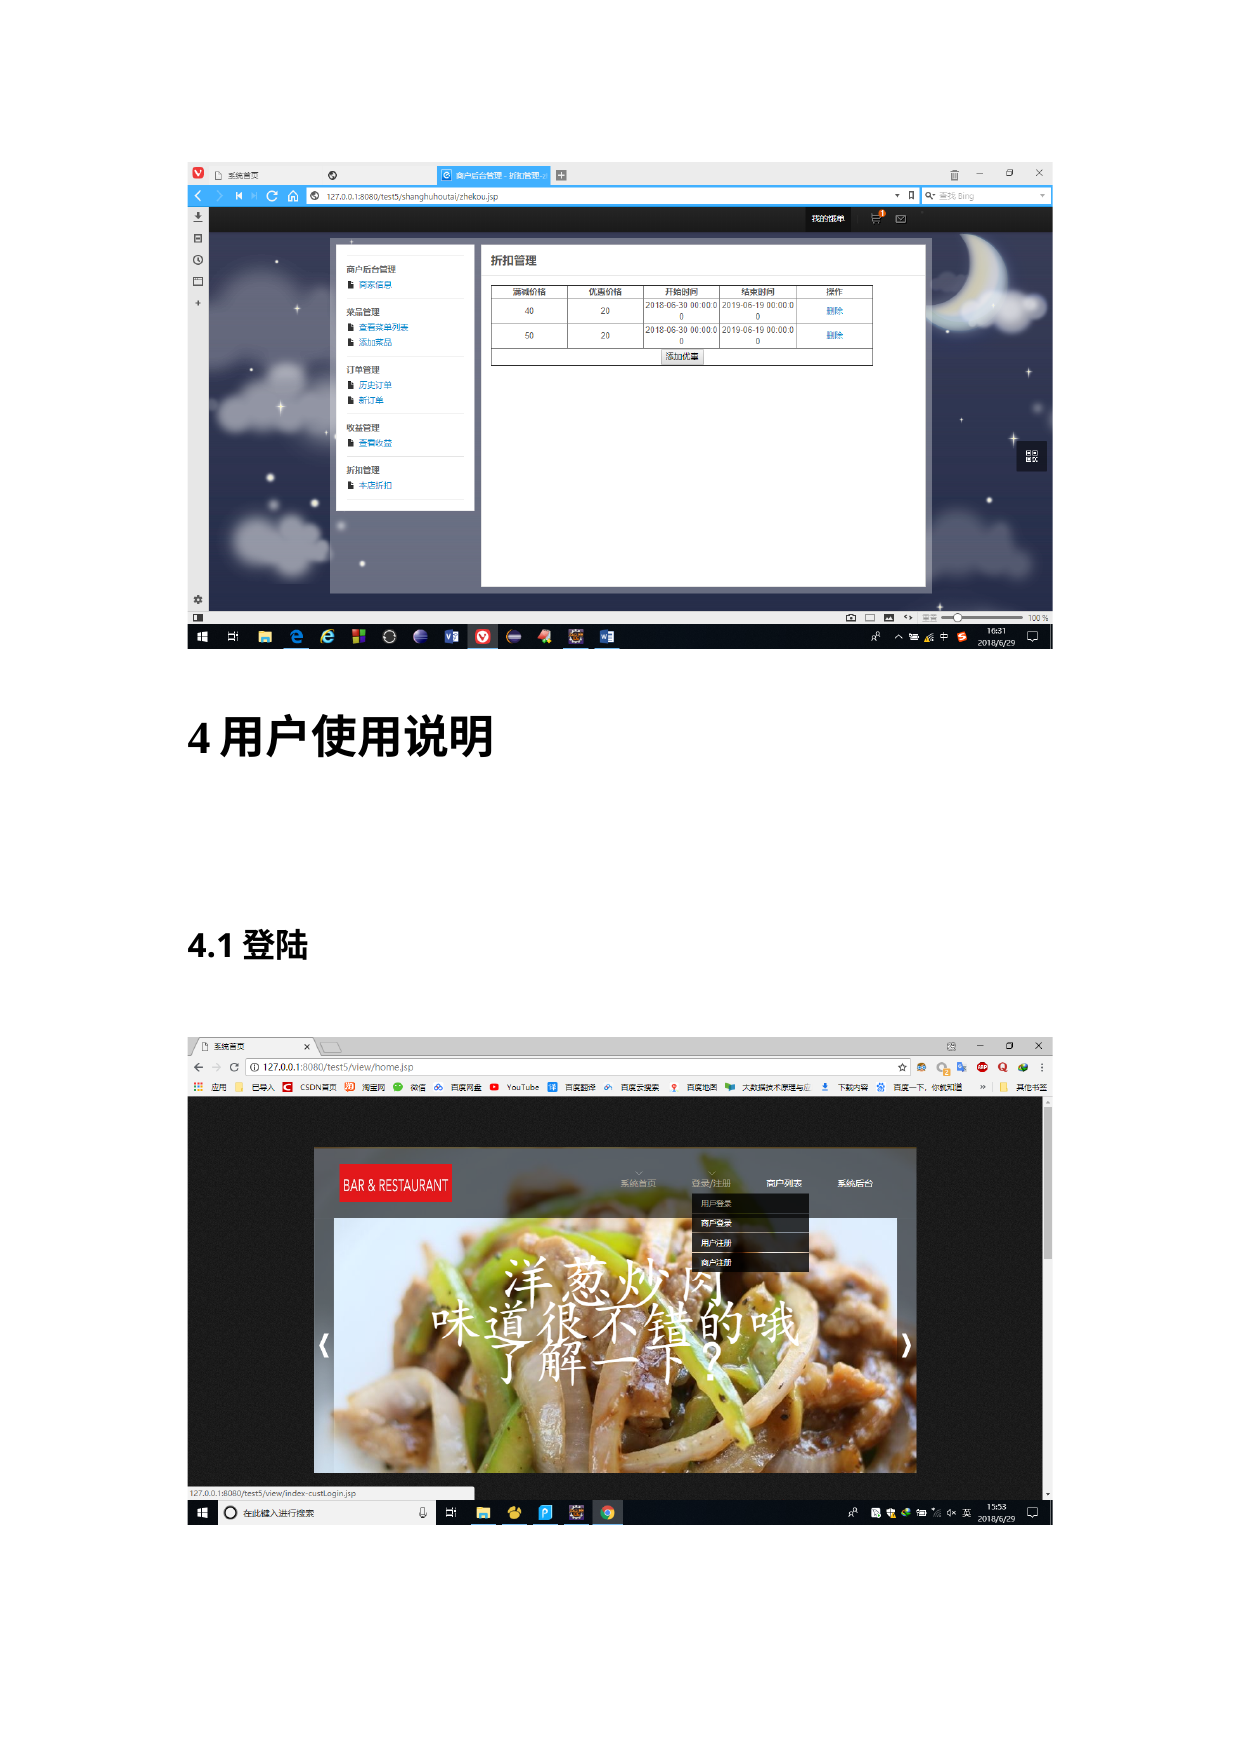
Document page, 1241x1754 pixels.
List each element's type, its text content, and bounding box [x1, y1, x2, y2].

subtitle 4用户使用说明 [187, 685, 1053, 782]
subtitle 4.1登陆 [187, 910, 1053, 975]
picture [187, 1037, 1053, 1525]
picture [187, 162, 1053, 649]
